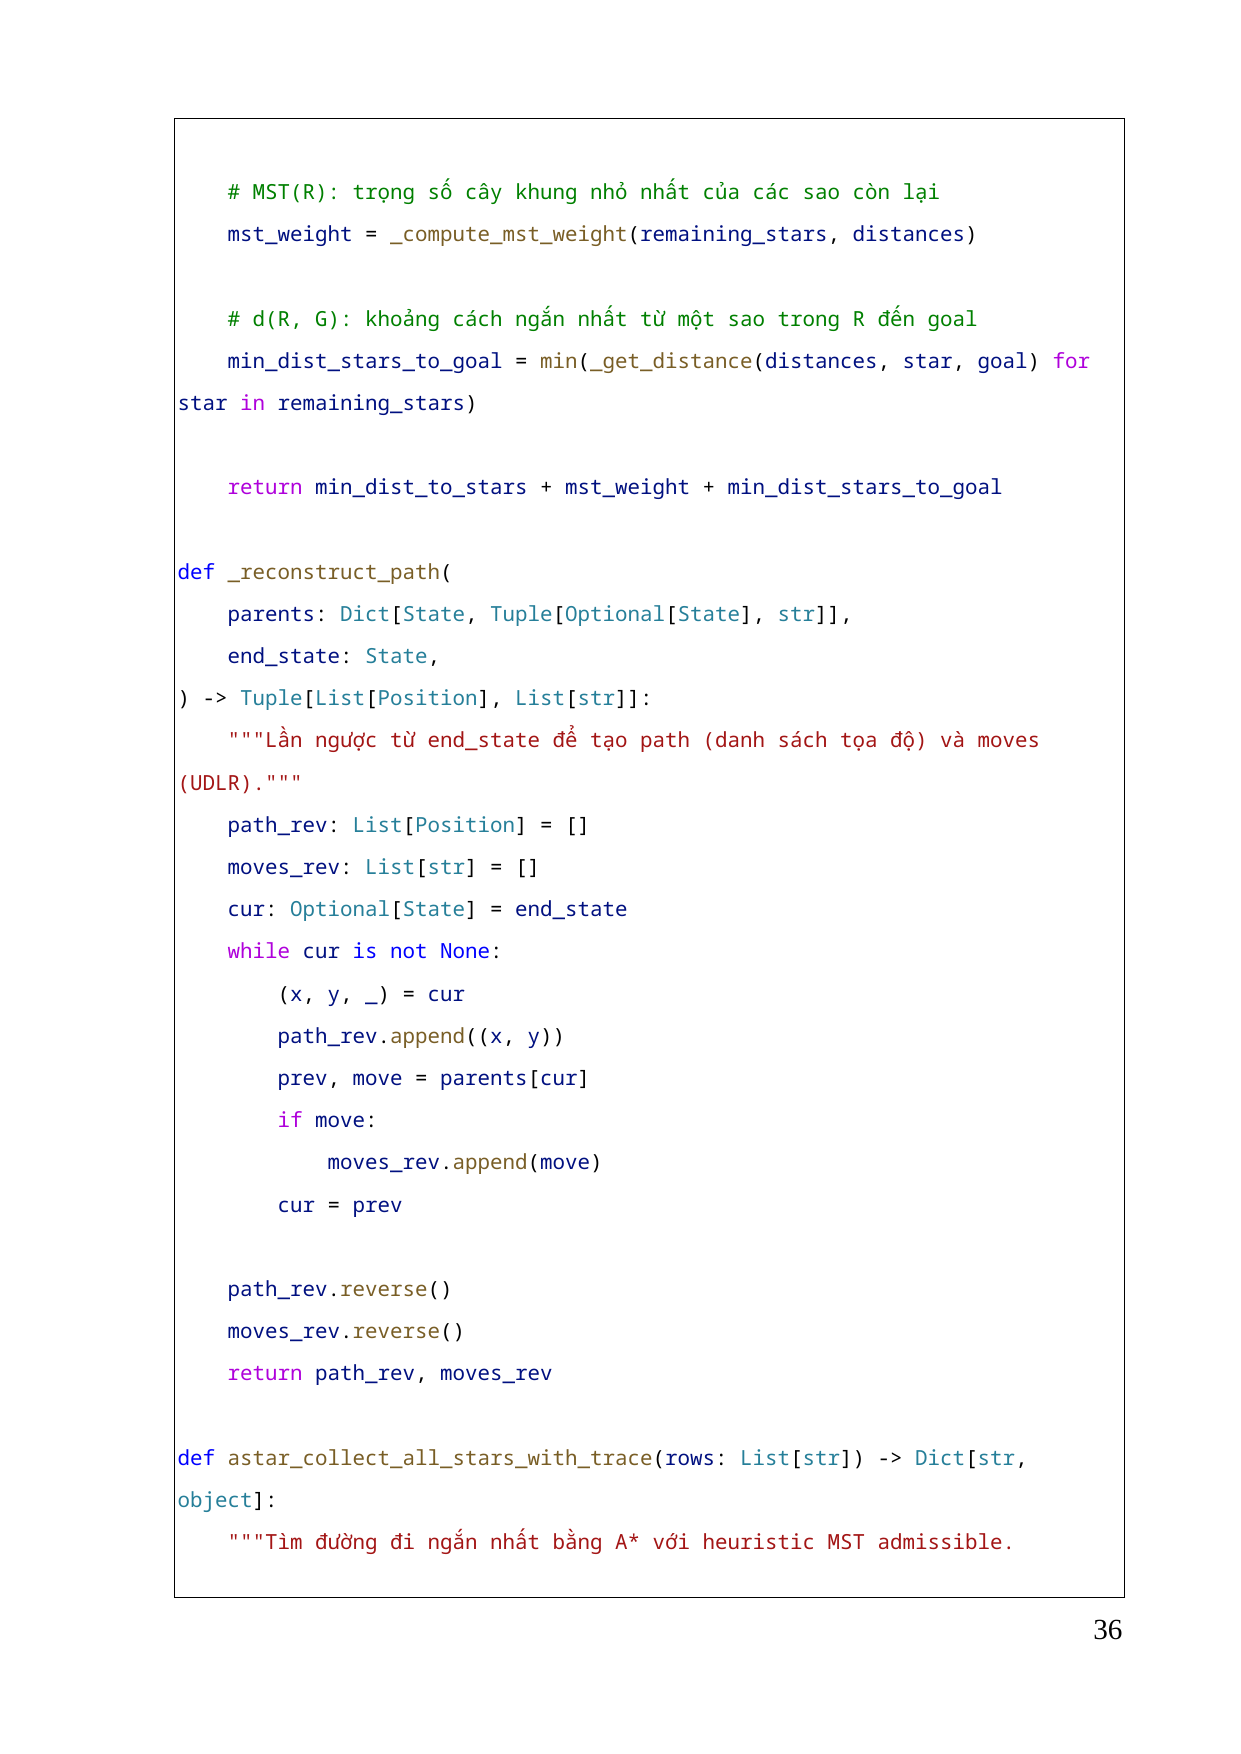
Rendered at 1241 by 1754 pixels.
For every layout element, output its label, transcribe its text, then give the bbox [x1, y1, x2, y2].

text (x, y, _) = cur [177, 965, 1122, 1007]
text return min_dist_to_stars + mst_weight + min_dist_stars_to_goal [177, 459, 1122, 501]
text """Tìm đường đi ngắn nhất bằng A* với heuristic MST admissible. [177, 1513, 1122, 1556]
text moves_rev.reverse() [177, 1302, 1122, 1345]
text if move: [177, 1092, 1122, 1134]
text parents: Dict[State, Tuple[Optional[State], str]], [177, 585, 1122, 627]
text """Lần ngược từ end_state để tạo path (danh sách tọa độ) và moves (UDLR).""" [177, 712, 1122, 796]
text path_rev: List[Position] = [] [177, 796, 1122, 838]
text cur = prev [177, 1176, 1122, 1218]
text ) -> Tuple[List[Position], List[str]]: [177, 670, 1122, 712]
text end_state: State, [177, 627, 1122, 670]
text mst_weight = _compute_mst_weight(remaining_stars, distances) [177, 206, 1122, 248]
text cur: Optional[State] = end_state [177, 881, 1122, 923]
text def astar_collect_all_stars_with_trace(rows: List[str]) -> Dict[str, object]: [177, 1429, 1122, 1513]
text return path_rev, moves_rev [177, 1345, 1122, 1387]
text moves_rev.append(move) [177, 1134, 1122, 1176]
text path_rev.append((x, y)) [177, 1007, 1122, 1049]
text # MST(R): trọng số cây khung nhỏ nhất của các sao còn lại [177, 163, 1122, 206]
text # d(R, G): khoảng cách ngắn nhất từ một sao trong R đến goal [177, 290, 1122, 332]
text min_dist_stars_to_goal = min(_get_distance(distances, star, goal) for star in remaining_stars) [177, 332, 1122, 417]
text prev, move = parents[cur] [177, 1049, 1122, 1092]
text while cur is not None: [177, 923, 1122, 965]
text path_rev.reverse() [177, 1260, 1122, 1302]
text def _reconstruct_path( [177, 543, 1122, 585]
text moves_rev: List[str] = [] [177, 838, 1122, 881]
